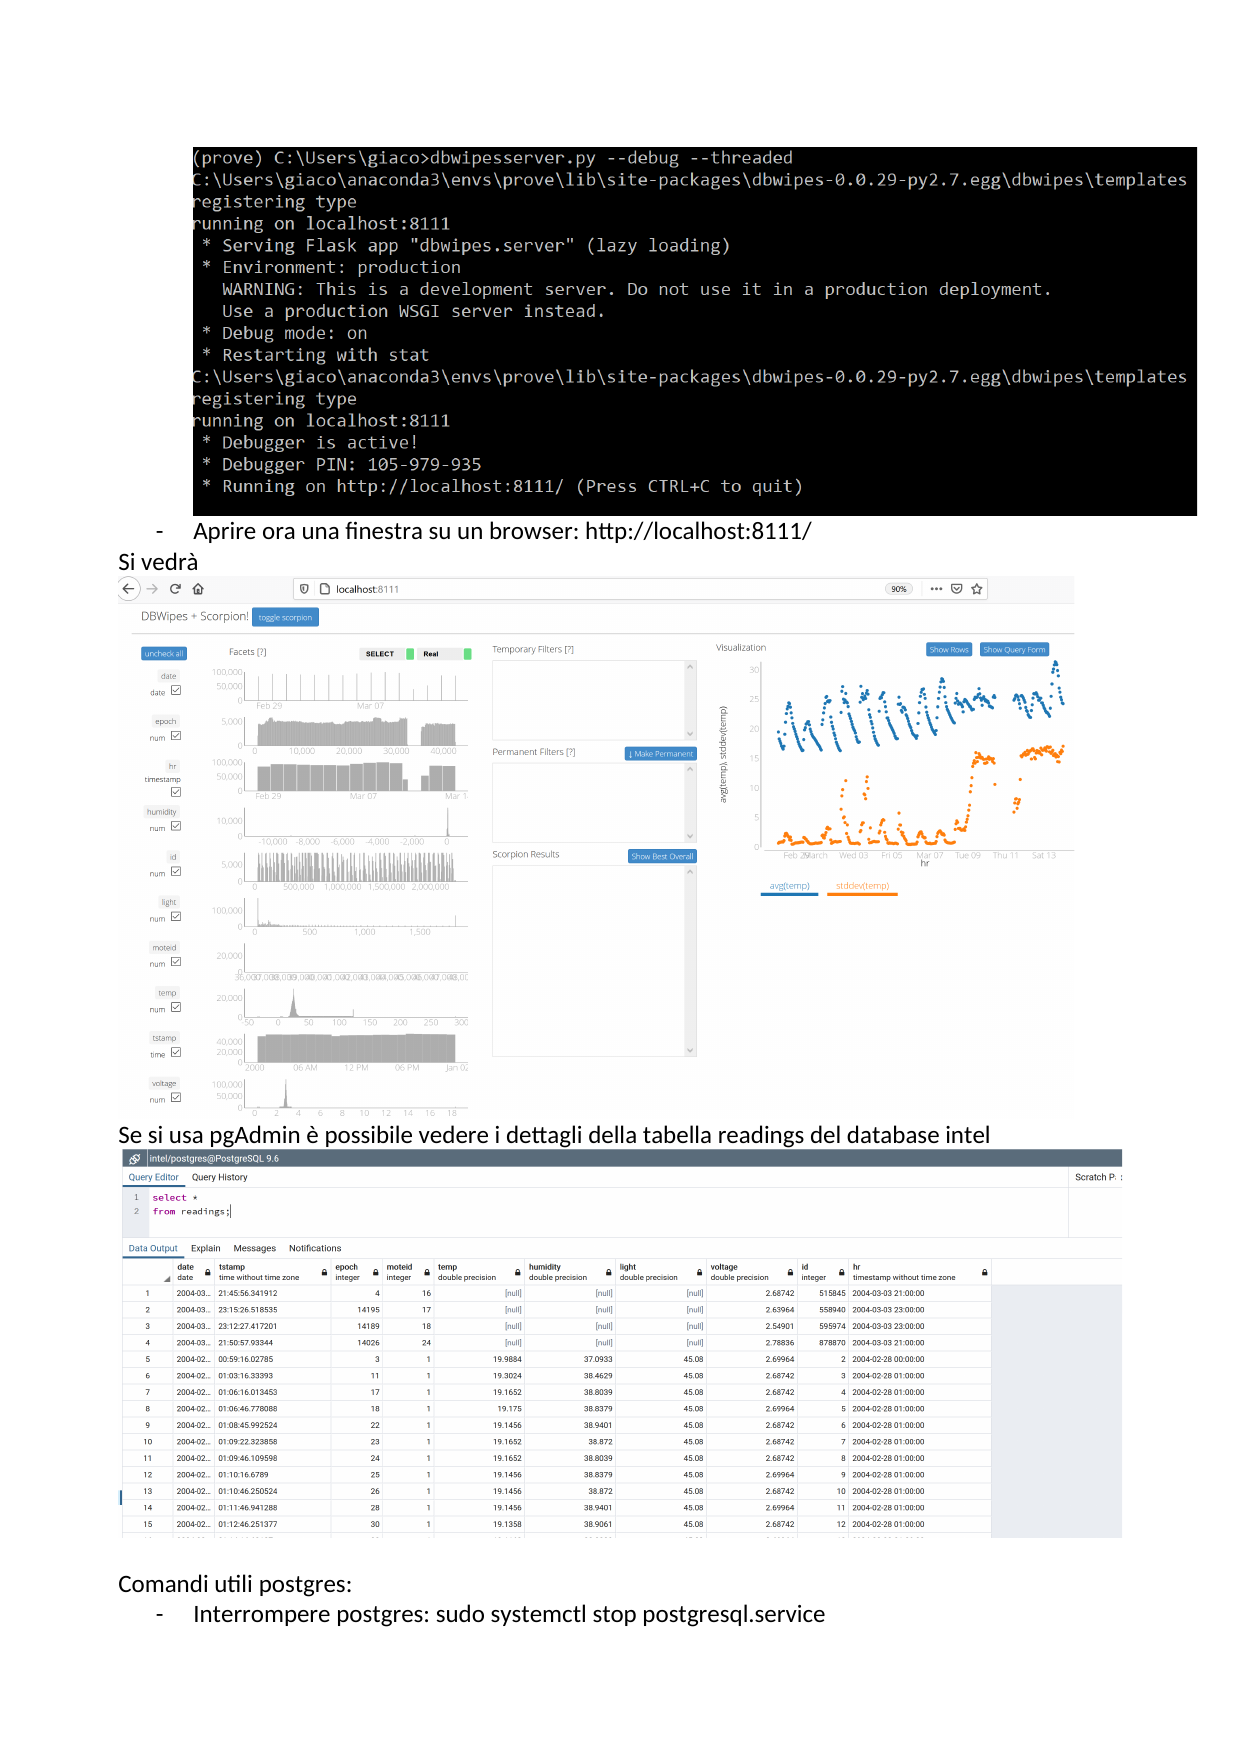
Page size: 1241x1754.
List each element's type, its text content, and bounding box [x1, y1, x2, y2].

list Interrompere postgres: sudo systemctl stop postgresql.service [156, 1598, 1122, 1629]
picture [118, 576, 1075, 1119]
picture [118, 1149, 1123, 1538]
text Si vedrà [118, 546, 1122, 577]
picture [193, 147, 1198, 516]
text Se si usa pgAdmin è possibile vedere i dettagli della tabella readings del database intel [118, 1119, 1122, 1149]
list Aprire ora una finestra su un browser: http://localhost:8111/ [156, 516, 1122, 546]
text Comandi utili postgres: [118, 1568, 1122, 1598]
